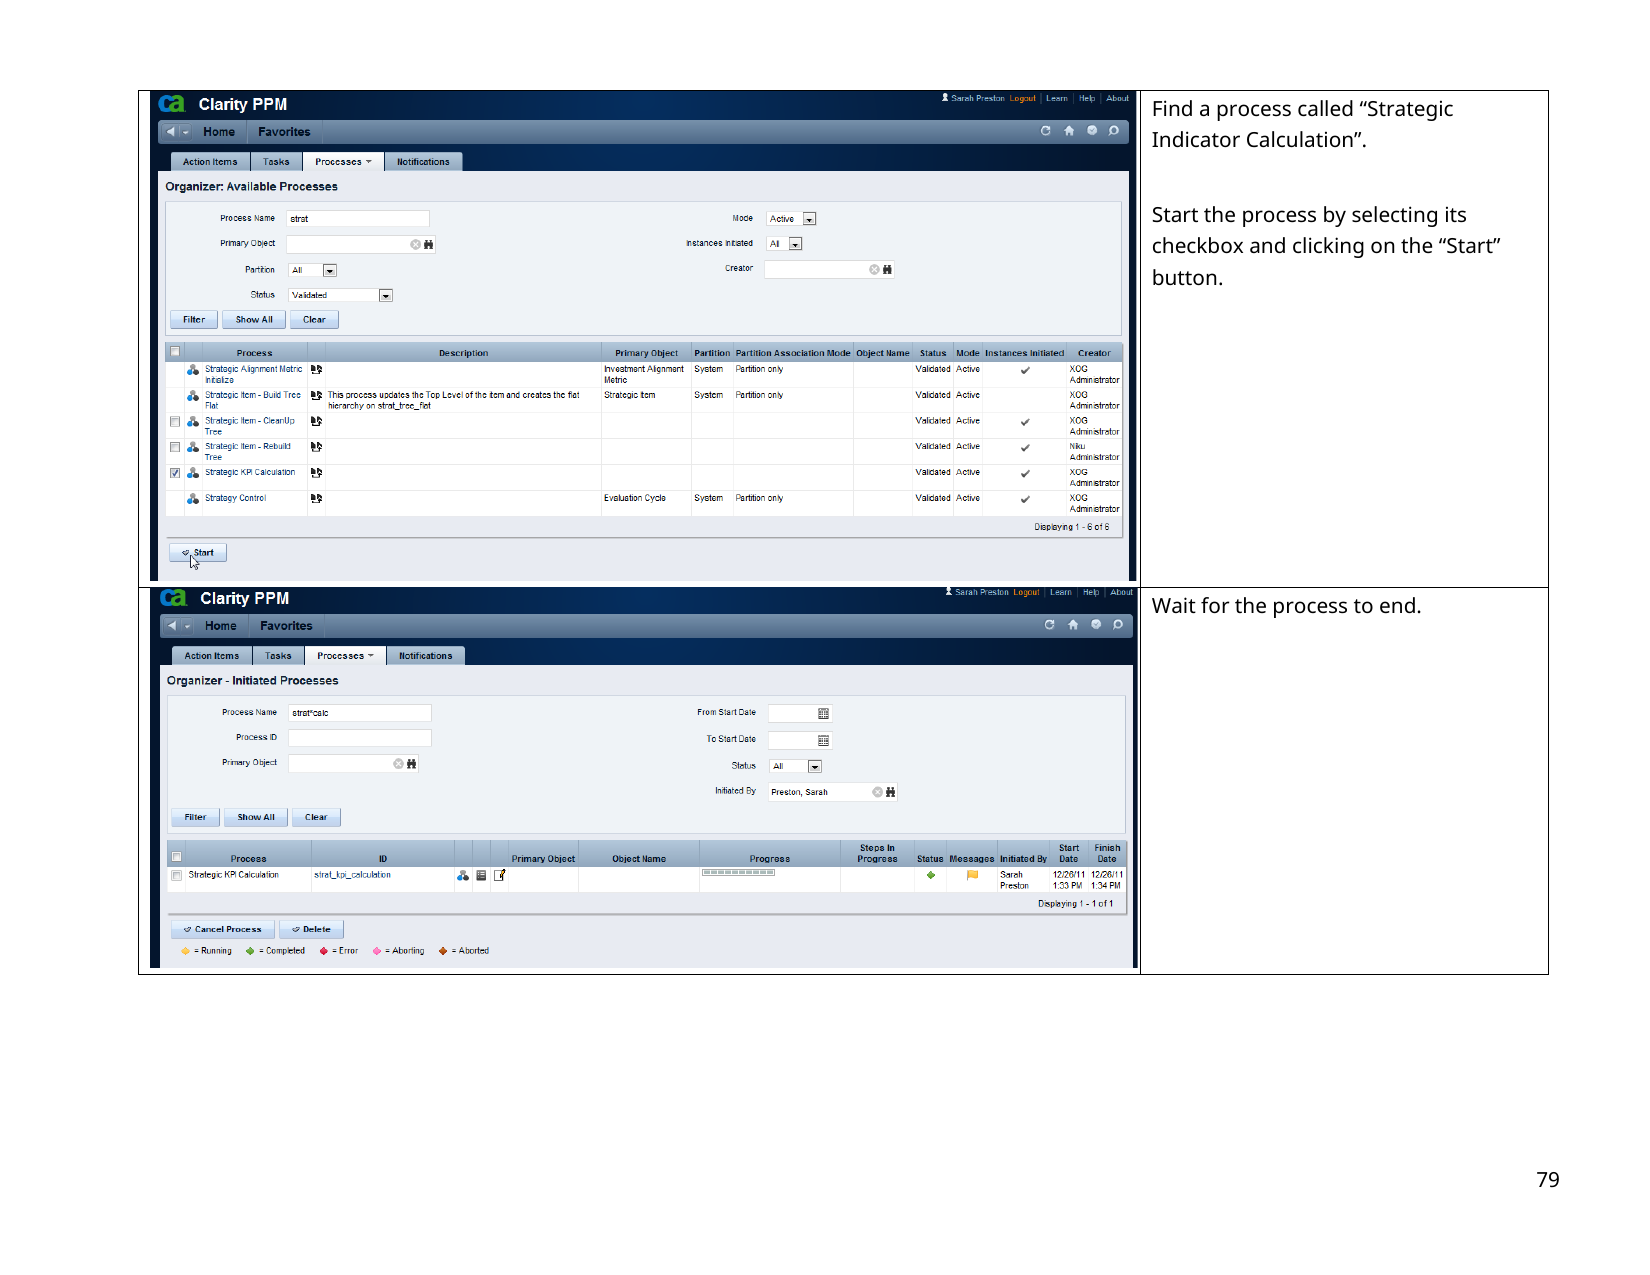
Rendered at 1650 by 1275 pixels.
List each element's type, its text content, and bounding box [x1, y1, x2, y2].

picture [150, 587, 1138, 968]
picture [150, 91, 1137, 581]
table_cell Wait for the process to end. [1141, 588, 1548, 973]
table_cell [139, 91, 1140, 587]
table_cell [139, 588, 1140, 973]
table_cell Find a process called “Strategic Indicator Calculation”. Start the process by selecting its checkbox and clicking on the “Start” button. [1141, 91, 1548, 587]
